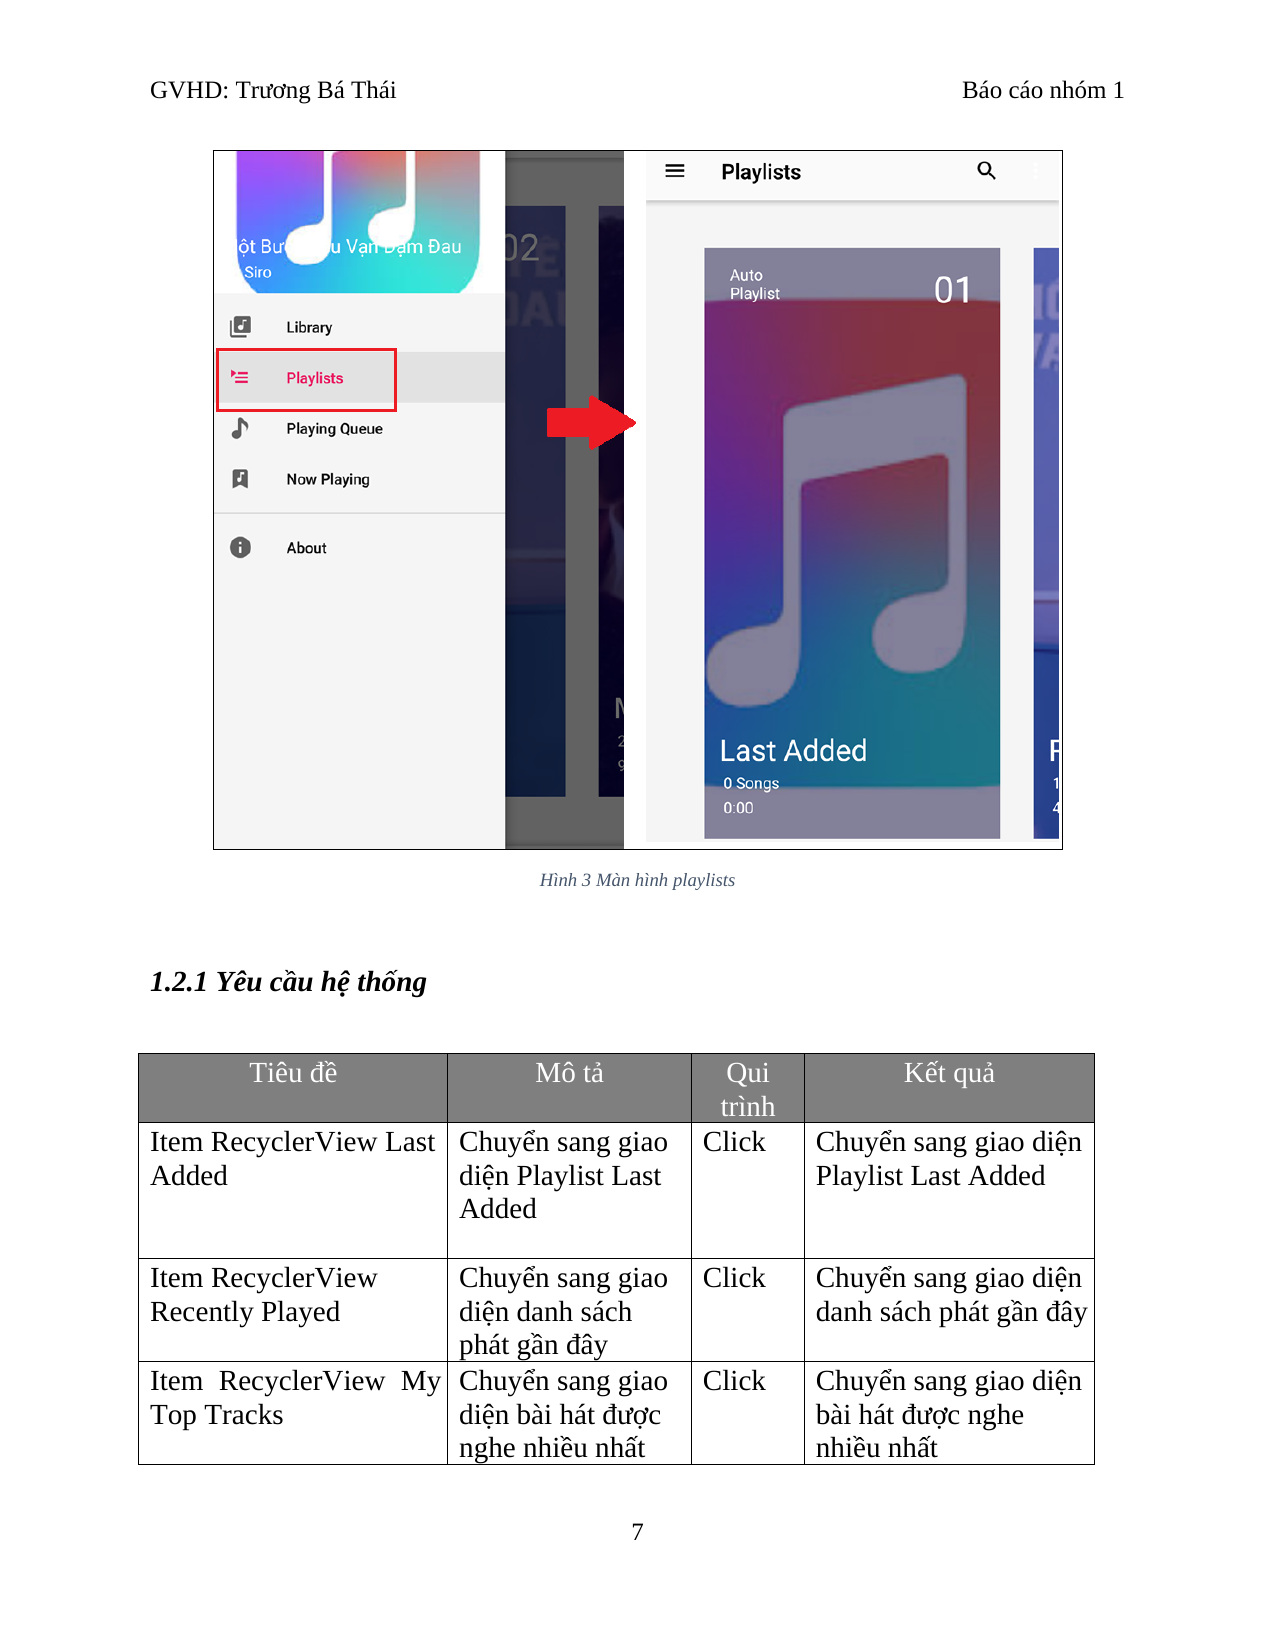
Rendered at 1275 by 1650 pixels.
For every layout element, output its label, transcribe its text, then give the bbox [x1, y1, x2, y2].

table_cell Click [692, 1123, 804, 1258]
text Hình 3 Màn hình playlists [150, 869, 1125, 890]
table_cell Click [692, 1259, 804, 1361]
table_header Tiêu đề [139, 1054, 447, 1122]
table_cell Chuyển sang giao diện danh sách phát gần đây [805, 1259, 1094, 1361]
table_cell Item RecyclerView My Top Tracks [139, 1362, 447, 1464]
table_header Qui trình [692, 1054, 804, 1122]
table_header Kết quả [805, 1054, 1094, 1122]
table_cell Chuyển sang giao diện danh sách phát gần đây [448, 1259, 691, 1361]
table_cell Item RecyclerView Last Added [139, 1123, 447, 1258]
table_cell Chuyển sang giao diện Playlist Last Added [448, 1123, 691, 1258]
table_cell Item RecyclerView Recently Played [139, 1259, 447, 1361]
table_cell Click [692, 1362, 804, 1464]
picture [214, 151, 1062, 849]
table_cell Chuyển sang giao diện bài hát được nghe nhiều nhất [805, 1362, 1094, 1464]
table_cell Chuyển sang giao diện bài hát được nghe nhiều nhất [448, 1362, 691, 1464]
subtitle 1.2.1 Yêu cầu hệ thống [150, 964, 1125, 998]
table_header Mô tả [448, 1054, 691, 1122]
table_cell Chuyển sang giao diện Playlist Last Added [805, 1123, 1094, 1258]
